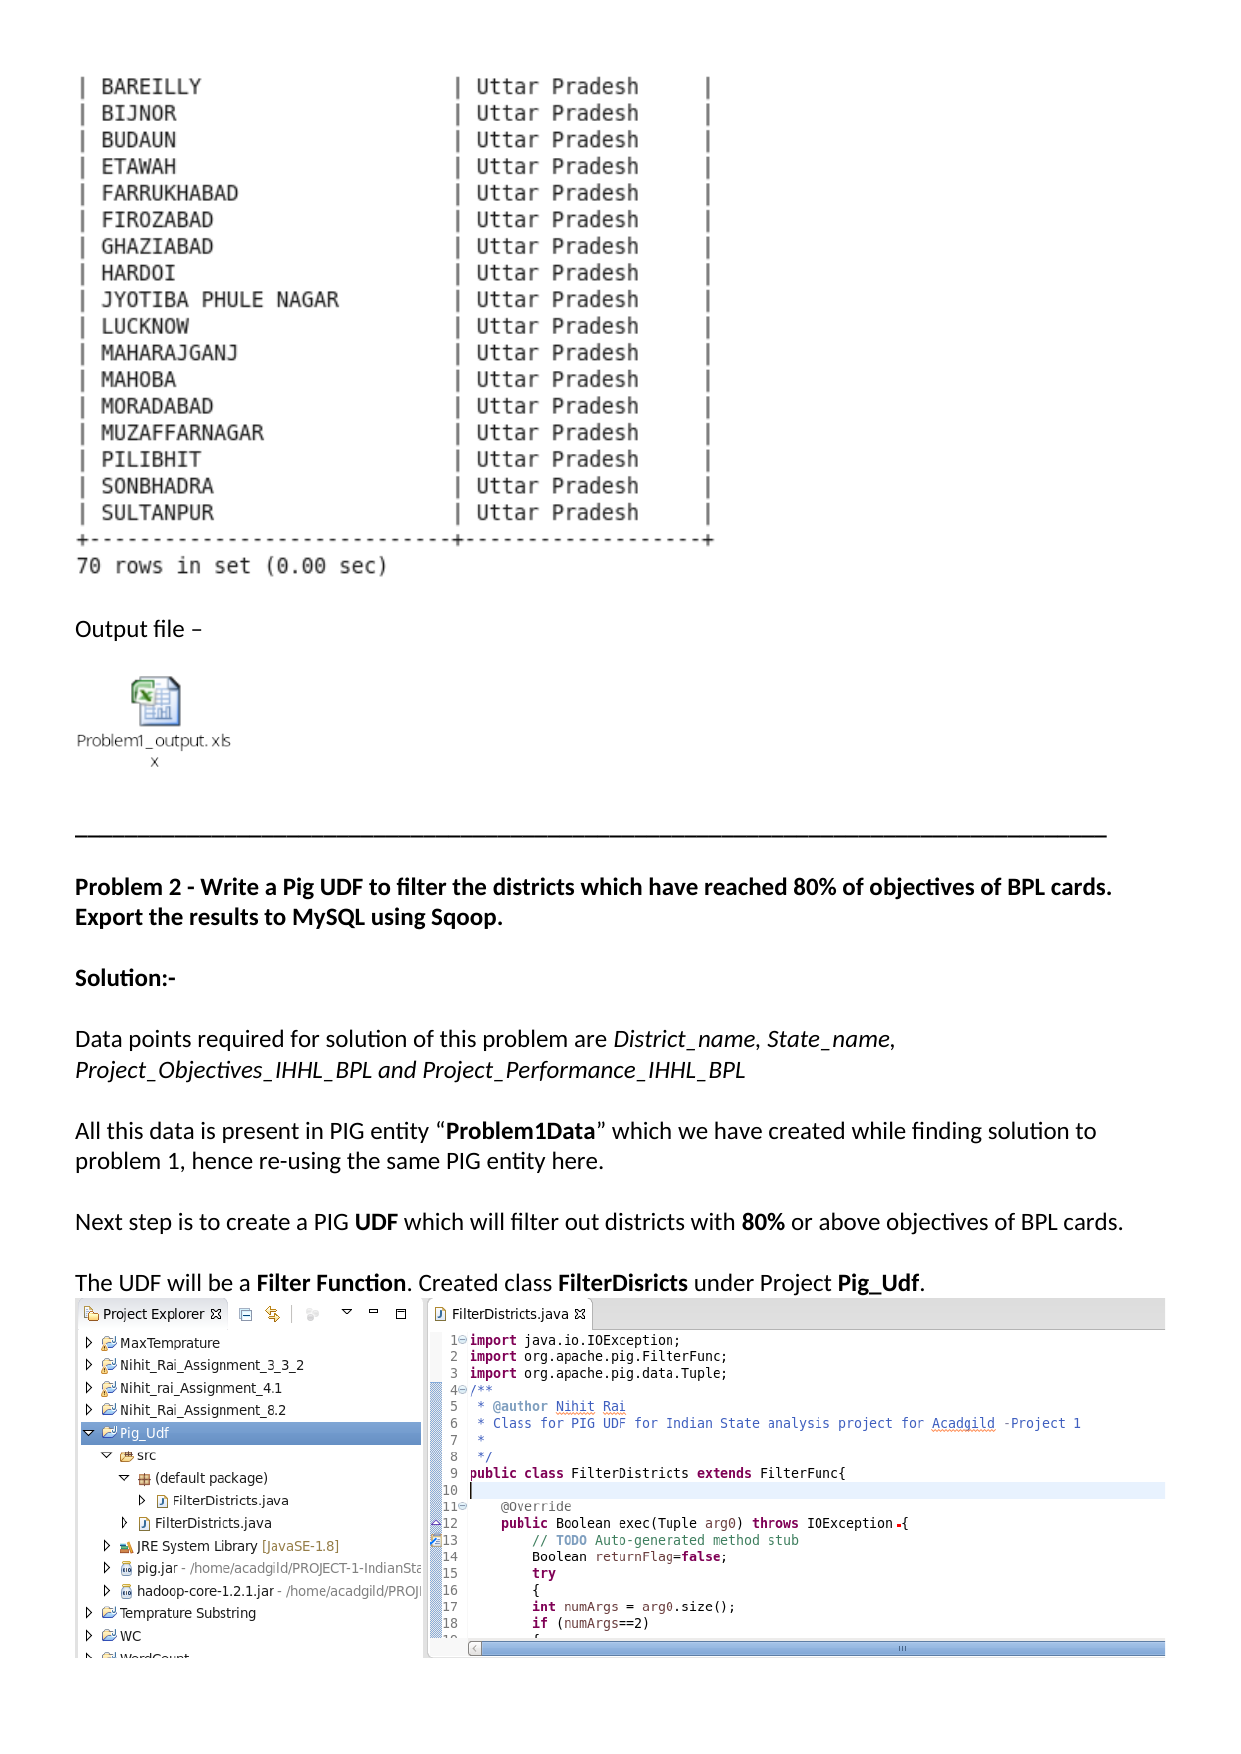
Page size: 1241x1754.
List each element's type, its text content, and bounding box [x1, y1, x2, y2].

text All this data is present in PIG entity “Problem1Data” which we have created while finding solution to problem 1, hence re-using the same PIG entity here. [75, 1115, 1165, 1176]
text Problem 2 - Write a Pig UDF to filter the districts which have reached 80% of objectives of BPL cards. [75, 871, 1165, 901]
text The UDF will be a Filter Function. Created class FilterDisricts under Project Pig_Udf. [75, 1268, 1165, 1298]
text Export the results to MySQL using Sqoop. [75, 901, 1165, 932]
text ___________________________________________________________________________________ [75, 810, 1165, 840]
text Next step is to create a PIG UDF which will filter out districts with 80% or above objectives of BPL cards. [75, 1207, 1165, 1237]
text Output file – [75, 613, 1165, 644]
text Solution:- [75, 962, 1165, 993]
text Data points required for solution of this problem are District_name, State_name, Project_Objectives_IHHL_BPL and Project_Performance_IHHL_BPL [75, 1023, 1165, 1084]
